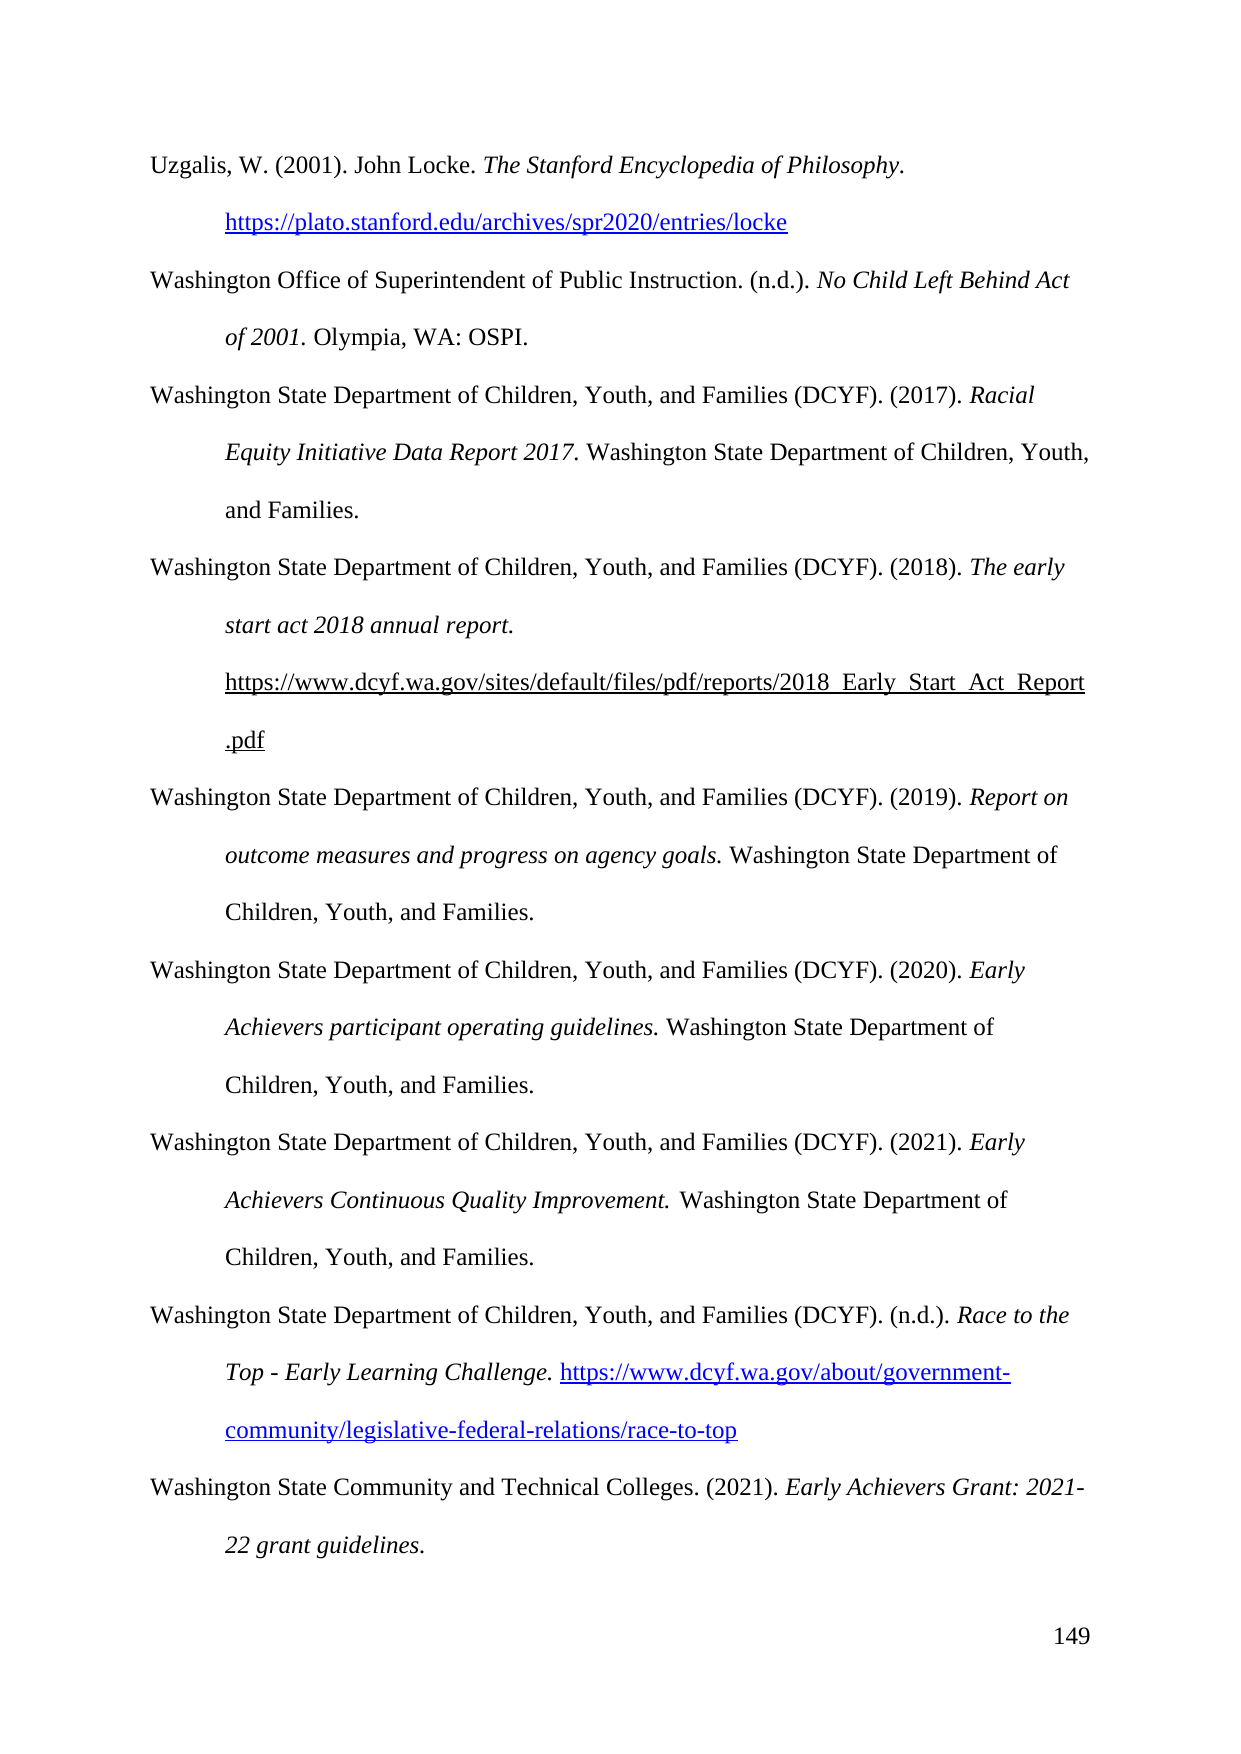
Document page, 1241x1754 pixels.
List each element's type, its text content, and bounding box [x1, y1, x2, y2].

text Washington State Department of Children, Youth, and Families (DCYF). (2017). Racial Equity Initiative Data Report 2017. Washington State Department of Children, Youth, and Families. [150, 380, 1090, 524]
text Washington State Department of Children, Youth, and Families (DCYF). (2019). Report on outcome measures and progress on agency goals. Washington State Department of Children, Youth, and Families. [150, 782, 1090, 926]
text Washington State Department of Children, Youth, and Families (DCYF). (n.d.). Race to the Top - Early Learning Challenge. https://www.dcyf.wa.gov/about/government-community/legislative-federal-relations/race-to-top [150, 1300, 1090, 1444]
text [150, 1472, 1090, 1559]
text Washington State Department of Children, Youth, and Families (DCYF). (2018). The early start act 2018 annual report. https://www.dcyf.wa.gov/sites/default/files/pdf/reports/2018_Early_Start_Act_Report.pdf [150, 552, 1090, 754]
text Washington State Department of Children, Youth, and Families (DCYF). (2020). Early Achievers participant operating guidelines. Washington State Department of Children, Youth, and Families. [150, 955, 1090, 1099]
text Washington State Department of Children, Youth, and Families (DCYF). (2021). Early Achievers Continuous Quality Improvement. Washington State Department of Children, Youth, and Families. [150, 1127, 1090, 1271]
text Washington Office of Superintendent of Public Instruction. (n.d.). No Child Left Behind Act of 2001. Olympia, WA: OSPI. [150, 265, 1090, 351]
text Uzgalis, W. (2001). John Locke. The Stanford Encyclopedia of Philosophy. https://plato.stanford.edu/archives/spr2020/entries/locke [150, 150, 1090, 236]
